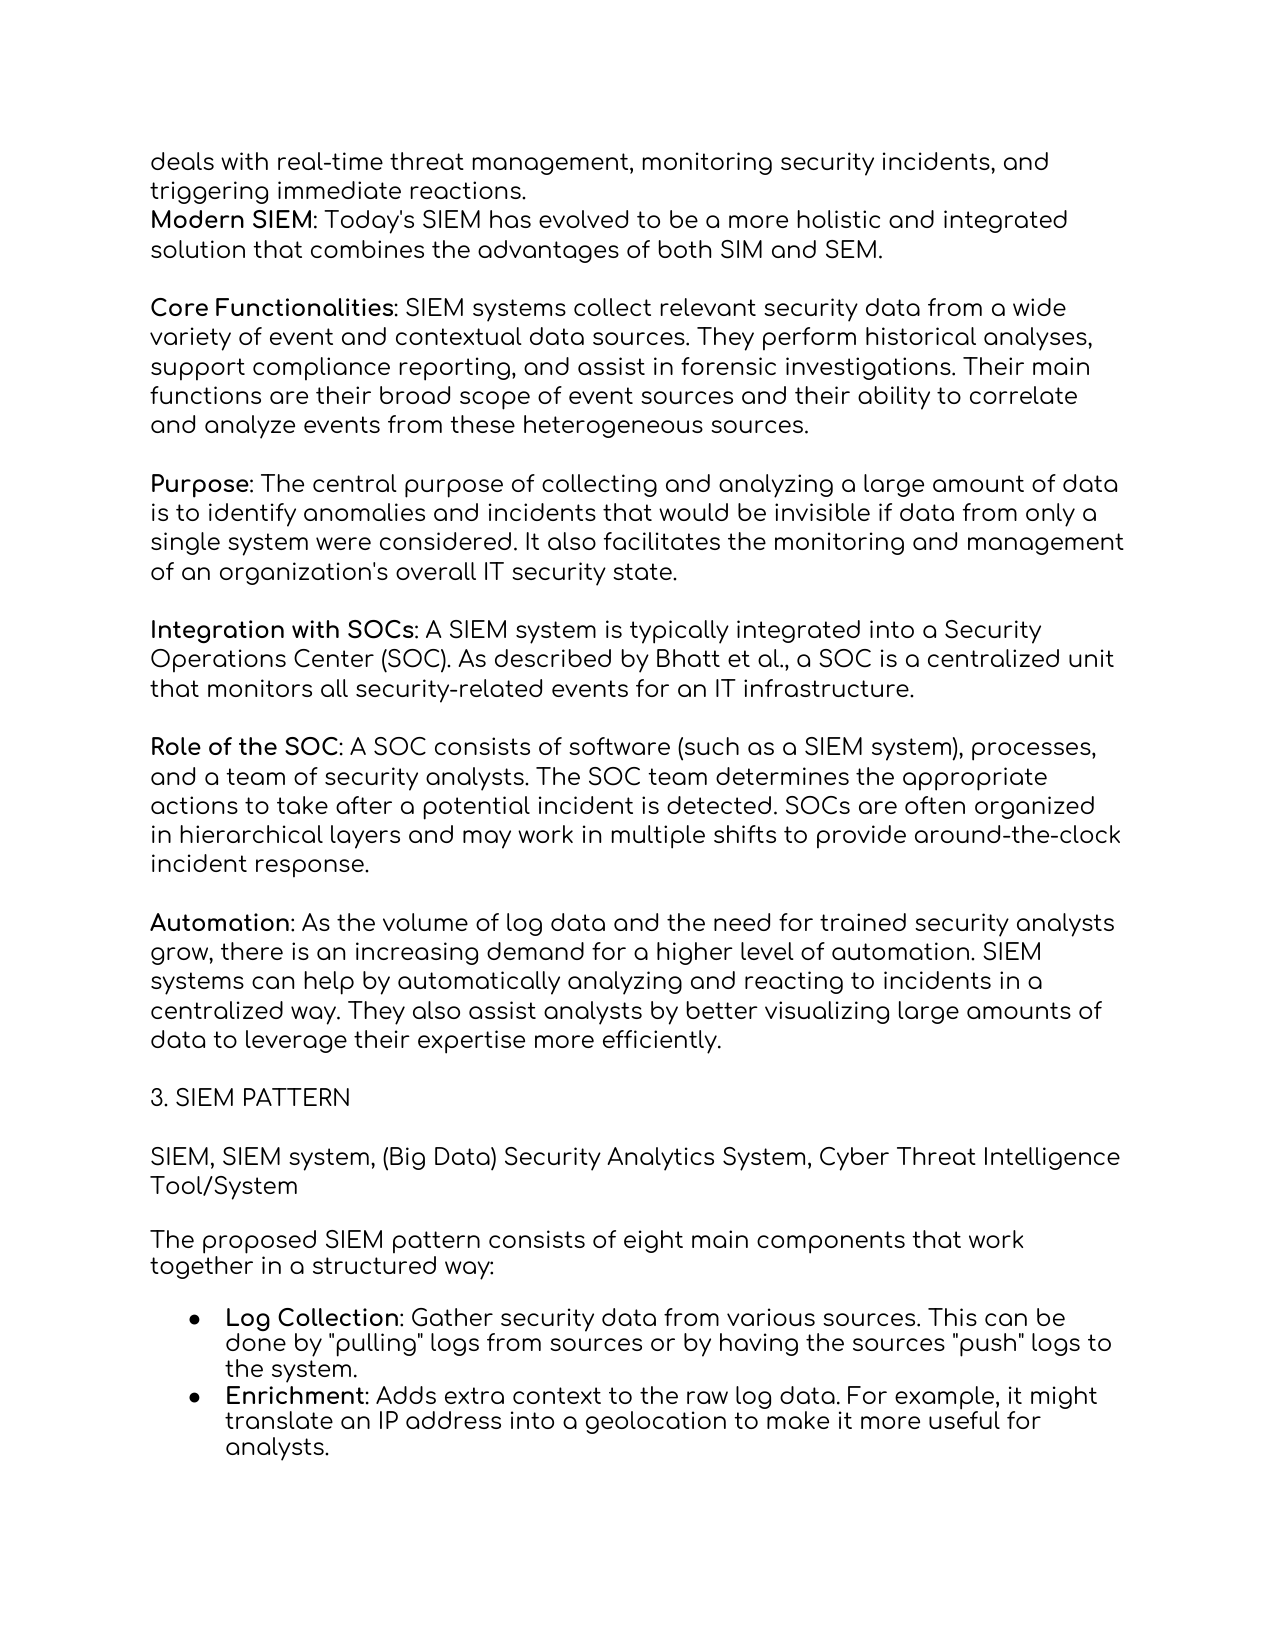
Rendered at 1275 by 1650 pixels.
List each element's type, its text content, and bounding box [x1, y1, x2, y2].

text Automation: As the volume of log data and the need for trained security analysts grow, there is an increasing demand for a higher level of automation. SIEM systems can help by automatically analyzing and reacting to incidents in a centralized way. They also assist analysts by better visualizing large amounts of data to leverage their expertise more efficiently. [150, 911, 1125, 1054]
text Integration with SOCs: A SIEM system is typically integrated into a Security Operations Center (SOC). As described by Bhatt et al., a SOC is a centralized unit that monitors all security-related events for an IT infrastructure. [150, 618, 1125, 702]
text Role of the SOC: A SOC consists of software (such as a SIEM system), processes, and a team of security analysts. The SOC team determines the appropriate actions to take after a potential incident is detected. SOCs are often organized in hierarchical layers and may work in multiple shifts to provide around-the-clock incident response. [150, 735, 1125, 878]
text Purpose: The central purpose of collecting and analyzing a large amount of data is to identify anomalies and incidents that would be invisible if data from only a single system were considered. It also facilitates the monitoring and management of an organization's overall IT security state. [150, 472, 1125, 585]
list Enrichment: Adds extra context to the raw log data. For example, it might translate an IP address into a geolocation to make it more useful for analysts. [187, 1383, 1125, 1460]
text Core Functionalities: SIEM systems collect relevant security data from a wide variety of event and contextual data sources. They perform historical analyses, support compliance reporting, and assist in forensic investigations. Their main functions are their broad scope of event sources and their ability to correlate and analyze events from these heterogeneous sources. [150, 296, 1125, 439]
text The proposed SIEM pattern consists of eight main components that work together in a structured way: [150, 1229, 1125, 1280]
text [150, 150, 1125, 205]
list Log Collection: Gather security data from various sources. This can be done by "pulling" logs from sources or by having the sources "push" logs to the system. [187, 1305, 1125, 1383]
text SIEM, SIEM system, (Big Data) Security Analytics System, Cyber Threat Intelligence Tool/System [150, 1145, 1125, 1200]
text Modern SIEM: Today's SIEM has evolved to be a more holistic and integrated solution that combines the advantages of both SIM and SEM. [150, 208, 1125, 263]
text 3. SIEM PATTERN [150, 1087, 1125, 1112]
